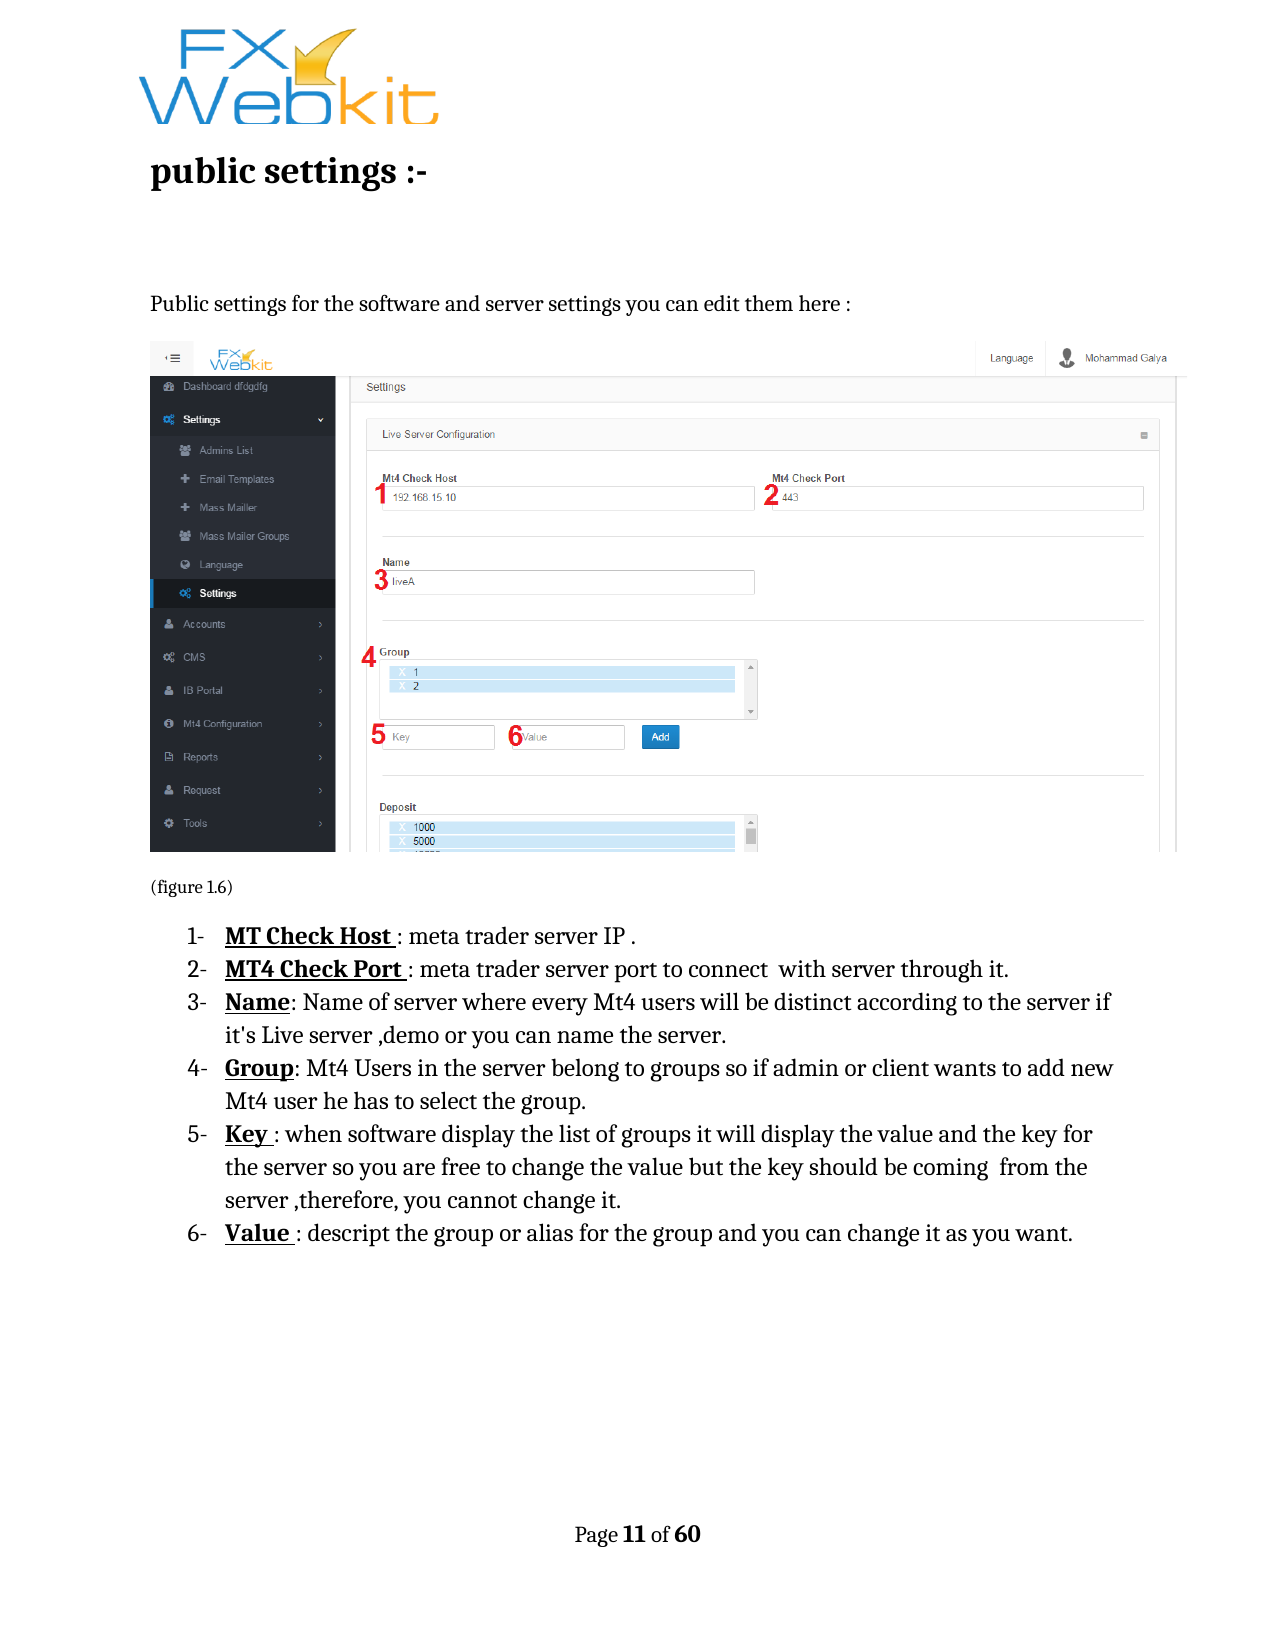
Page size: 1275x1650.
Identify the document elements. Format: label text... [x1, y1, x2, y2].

picture [130, 23, 440, 124]
list MT Check Host : meta trader server IP . [187, 922, 1125, 951]
text public settings :- [150, 150, 1125, 193]
picture [150, 341, 1188, 852]
list Value : descript the group or alias for the group and you can change it as you want. [187, 1219, 1125, 1248]
text (figure 1.6) [150, 877, 1125, 898]
list Group: Mt4 Users in the server belong to groups so if admin or client wants to add new Mt4 user he has to select the group. [187, 1054, 1125, 1116]
list Name: Name of server where every Mt4 users will be distinct according to the server if it's Live server ,demo or you can name the server. [187, 988, 1125, 1050]
text Public settings for the software and server settings you can edit them here : [150, 291, 1125, 317]
list MT4 Check Port : meta trader server port to connect with server through it. [187, 955, 1125, 984]
list Key : when software display the list of groups it will display the value and the key for the server so you are free to change the value but the key should be coming from the server ,therefore, you cannot change it. [187, 1120, 1125, 1215]
